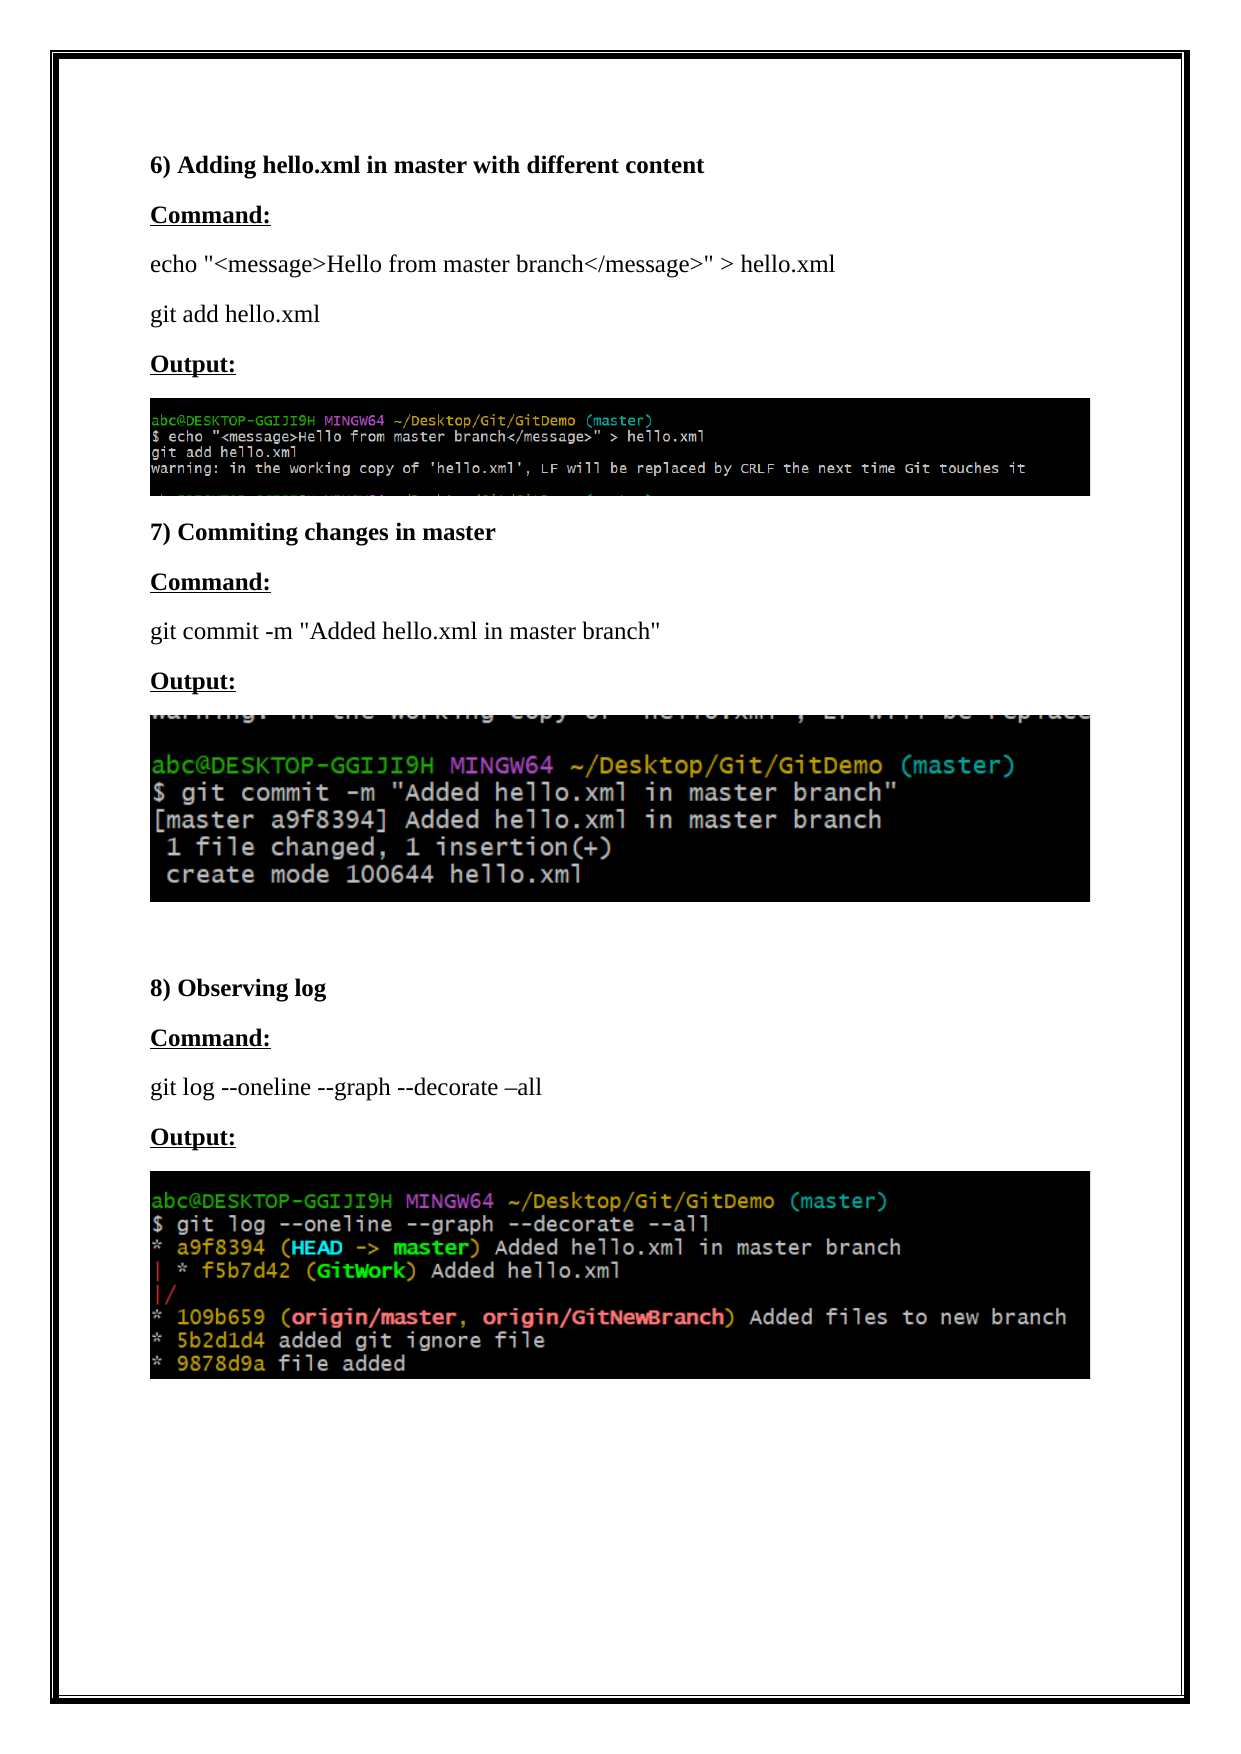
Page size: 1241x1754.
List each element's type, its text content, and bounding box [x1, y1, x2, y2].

text 7) Commiting changes in master [150, 517, 1090, 546]
picture [150, 398, 1091, 496]
text Command: [150, 567, 1090, 595]
picture [150, 715, 1091, 902]
text git commit -m "Added hello.xml in master branch" [150, 616, 1090, 645]
text 6) Adding hello.xml in master with different content [150, 150, 1090, 179]
text Command: [150, 1023, 1090, 1051]
text Output: [150, 666, 1090, 695]
text Output: [150, 349, 1090, 377]
text git log --oneline --graph --decorate –all [150, 1072, 1090, 1101]
text echo "<message>Hello from master branch</message>" > hello.xml [150, 249, 1090, 278]
picture [150, 1171, 1091, 1379]
text 8) Observing log [150, 973, 1090, 1002]
text git add hello.xml [150, 299, 1090, 328]
text Output: [150, 1122, 1090, 1151]
text Command: [150, 200, 1090, 228]
